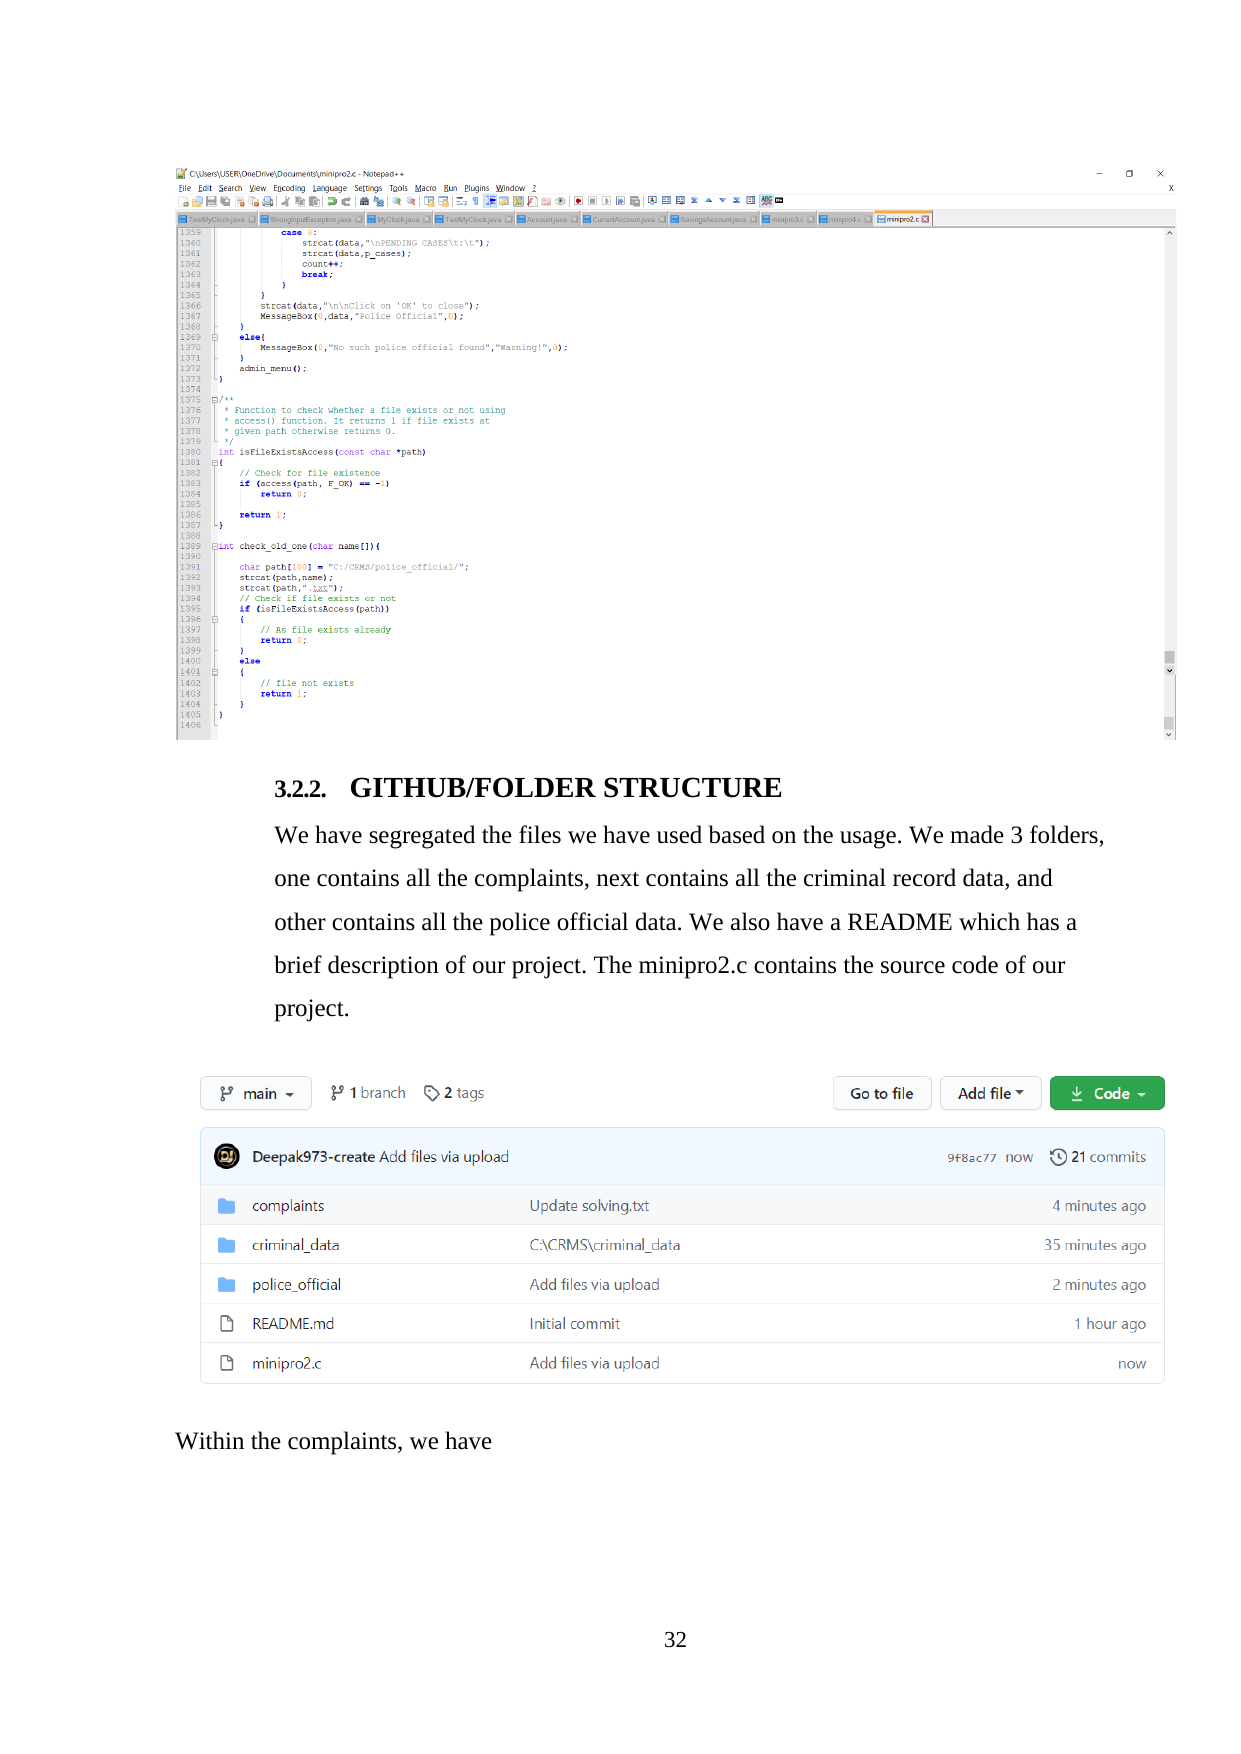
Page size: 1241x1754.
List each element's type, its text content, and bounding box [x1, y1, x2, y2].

list GITHUB/FOLDER STRUCTURE [274, 770, 1176, 804]
text We have segregated the files we have used based on the usage. We made 3 folders, one contains all the complaints, next contains all the criminal record data, and other contains all the police official data. We also have a README which has a brief description of our project. The minipro2.c contains the source code of our project. [274, 820, 1107, 1022]
picture [175, 166, 1177, 740]
picture [175, 1066, 1177, 1392]
text Within the complaints, we have [175, 1426, 1176, 1455]
